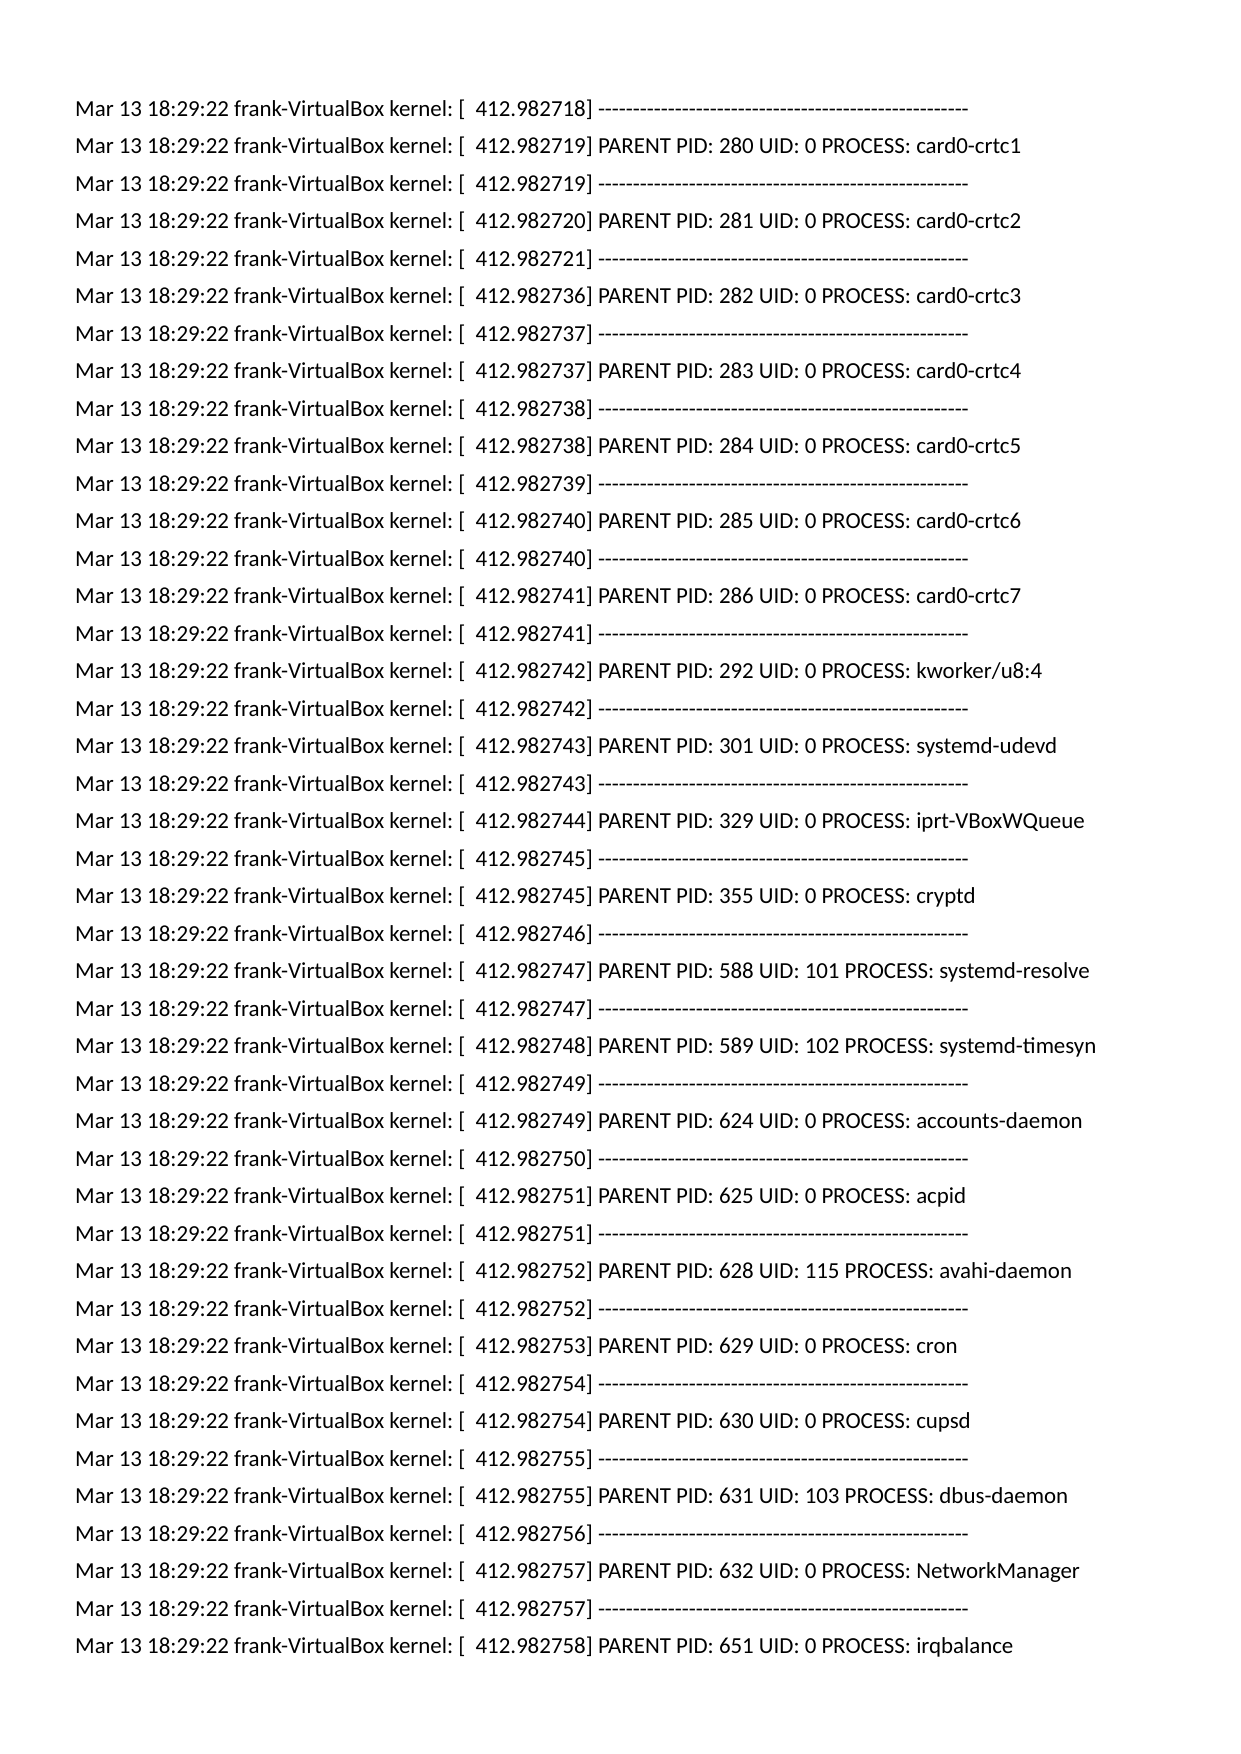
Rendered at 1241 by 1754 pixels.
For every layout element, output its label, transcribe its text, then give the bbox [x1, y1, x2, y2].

text Mar 13 18:29:22 frank-VirtualBox kernel: [ 412.982754] PARENT PID: 630 UID: 0 PROCESS: cupsd [75, 1402, 1165, 1439]
text Mar 13 18:29:22 frank-VirtualBox kernel: [ 412.982752] PARENT PID: 628 UID: 115 PROCESS: avahi-daemon [75, 1252, 1165, 1289]
text Mar 13 18:29:22 frank-VirtualBox kernel: [ 412.982738] ----------------------------------------------------- [75, 389, 1165, 427]
text Mar 13 18:29:22 frank-VirtualBox kernel: [ 412.982719] PARENT PID: 280 UID: 0 PROCESS: card0-crtc1 [75, 127, 1165, 164]
text Mar 13 18:29:22 frank-VirtualBox kernel: [ 412.982752] ----------------------------------------------------- [75, 1289, 1165, 1327]
text Mar 13 18:29:22 frank-VirtualBox kernel: [ 412.982749] PARENT PID: 624 UID: 0 PROCESS: accounts-daemon [75, 1102, 1165, 1139]
text Mar 13 18:29:22 frank-VirtualBox kernel: [ 412.982754] ----------------------------------------------------- [75, 1364, 1165, 1402]
text Mar 13 18:29:22 frank-VirtualBox kernel: [ 412.982720] PARENT PID: 281 UID: 0 PROCESS: card0-crtc2 [75, 202, 1165, 239]
text Mar 13 18:29:22 frank-VirtualBox kernel: [ 412.982721] ----------------------------------------------------- [75, 239, 1165, 277]
text Mar 13 18:29:22 frank-VirtualBox kernel: [ 412.982757] PARENT PID: 632 UID: 0 PROCESS: NetworkManager [75, 1552, 1165, 1589]
text Mar 13 18:29:22 frank-VirtualBox kernel: [ 412.982744] PARENT PID: 329 UID: 0 PROCESS: iprt-VBoxWQueue [75, 802, 1165, 839]
text Mar 13 18:29:22 frank-VirtualBox kernel: [ 412.982742] ----------------------------------------------------- [75, 689, 1165, 727]
text Mar 13 18:29:22 frank-VirtualBox kernel: [ 412.982743] ----------------------------------------------------- [75, 764, 1165, 802]
text Mar 13 18:29:22 frank-VirtualBox kernel: [ 412.982741] PARENT PID: 286 UID: 0 PROCESS: card0-crtc7 [75, 577, 1165, 614]
text Mar 13 18:29:22 frank-VirtualBox kernel: [ 412.982751] ----------------------------------------------------- [75, 1214, 1165, 1252]
text Mar 13 18:29:22 frank-VirtualBox kernel: [ 412.982756] ----------------------------------------------------- [75, 1514, 1165, 1552]
text Mar 13 18:29:22 frank-VirtualBox kernel: [ 412.982747] PARENT PID: 588 UID: 101 PROCESS: systemd-resolve [75, 952, 1165, 989]
text Mar 13 18:29:22 frank-VirtualBox kernel: [ 412.982745] ----------------------------------------------------- [75, 839, 1165, 877]
text Mar 13 18:29:22 frank-VirtualBox kernel: [ 412.982719] ----------------------------------------------------- [75, 164, 1165, 202]
text Mar 13 18:29:22 frank-VirtualBox kernel: [ 412.982745] PARENT PID: 355 UID: 0 PROCESS: cryptd [75, 877, 1165, 914]
text Mar 13 18:29:22 frank-VirtualBox kernel: [ 412.982740] PARENT PID: 285 UID: 0 PROCESS: card0-crtc6 [75, 502, 1165, 539]
text Mar 13 18:29:22 frank-VirtualBox kernel: [ 412.982743] PARENT PID: 301 UID: 0 PROCESS: systemd-udevd [75, 727, 1165, 764]
text Mar 13 18:29:22 frank-VirtualBox kernel: [ 412.982753] PARENT PID: 629 UID: 0 PROCESS: cron [75, 1327, 1165, 1364]
text Mar 13 18:29:22 frank-VirtualBox kernel: [ 412.982736] PARENT PID: 282 UID: 0 PROCESS: card0-crtc3 [75, 277, 1165, 314]
text Mar 13 18:29:22 frank-VirtualBox kernel: [ 412.982747] ----------------------------------------------------- [75, 989, 1165, 1027]
text Mar 13 18:29:22 frank-VirtualBox kernel: [ 412.982750] ----------------------------------------------------- [75, 1139, 1165, 1177]
text Mar 13 18:29:22 frank-VirtualBox kernel: [ 412.982755] PARENT PID: 631 UID: 103 PROCESS: dbus-daemon [75, 1477, 1165, 1514]
text Mar 13 18:29:22 frank-VirtualBox kernel: [ 412.982718] ----------------------------------------------------- [75, 89, 1165, 127]
text Mar 13 18:29:22 frank-VirtualBox kernel: [ 412.982751] PARENT PID: 625 UID: 0 PROCESS: acpid [75, 1177, 1165, 1214]
text Mar 13 18:29:22 frank-VirtualBox kernel: [ 412.982738] PARENT PID: 284 UID: 0 PROCESS: card0-crtc5 [75, 427, 1165, 464]
text Mar 13 18:29:22 frank-VirtualBox kernel: [ 412.982741] ----------------------------------------------------- [75, 614, 1165, 652]
text Mar 13 18:29:22 frank-VirtualBox kernel: [ 412.982737] ----------------------------------------------------- [75, 314, 1165, 352]
text Mar 13 18:29:22 frank-VirtualBox kernel: [ 412.982748] PARENT PID: 589 UID: 102 PROCESS: systemd-timesyn [75, 1027, 1165, 1064]
text Mar 13 18:29:22 frank-VirtualBox kernel: [ 412.982757] ----------------------------------------------------- [75, 1589, 1165, 1627]
text Mar 13 18:29:22 frank-VirtualBox kernel: [ 412.982740] ----------------------------------------------------- [75, 539, 1165, 577]
text Mar 13 18:29:22 frank-VirtualBox kernel: [ 412.982742] PARENT PID: 292 UID: 0 PROCESS: kworker/u8:4 [75, 652, 1165, 689]
text Mar 13 18:29:22 frank-VirtualBox kernel: [ 412.982755] ----------------------------------------------------- [75, 1439, 1165, 1477]
text Mar 13 18:29:22 frank-VirtualBox kernel: [ 412.982749] ----------------------------------------------------- [75, 1064, 1165, 1102]
text Mar 13 18:29:22 frank-VirtualBox kernel: [ 412.982737] PARENT PID: 283 UID: 0 PROCESS: card0-crtc4 [75, 352, 1165, 389]
text Mar 13 18:29:22 frank-VirtualBox kernel: [ 412.982746] ----------------------------------------------------- [75, 914, 1165, 952]
text Mar 13 18:29:22 frank-VirtualBox kernel: [ 412.982758] PARENT PID: 651 UID: 0 PROCESS: irqbalance [75, 1627, 1165, 1664]
text Mar 13 18:29:22 frank-VirtualBox kernel: [ 412.982739] ----------------------------------------------------- [75, 464, 1165, 502]
